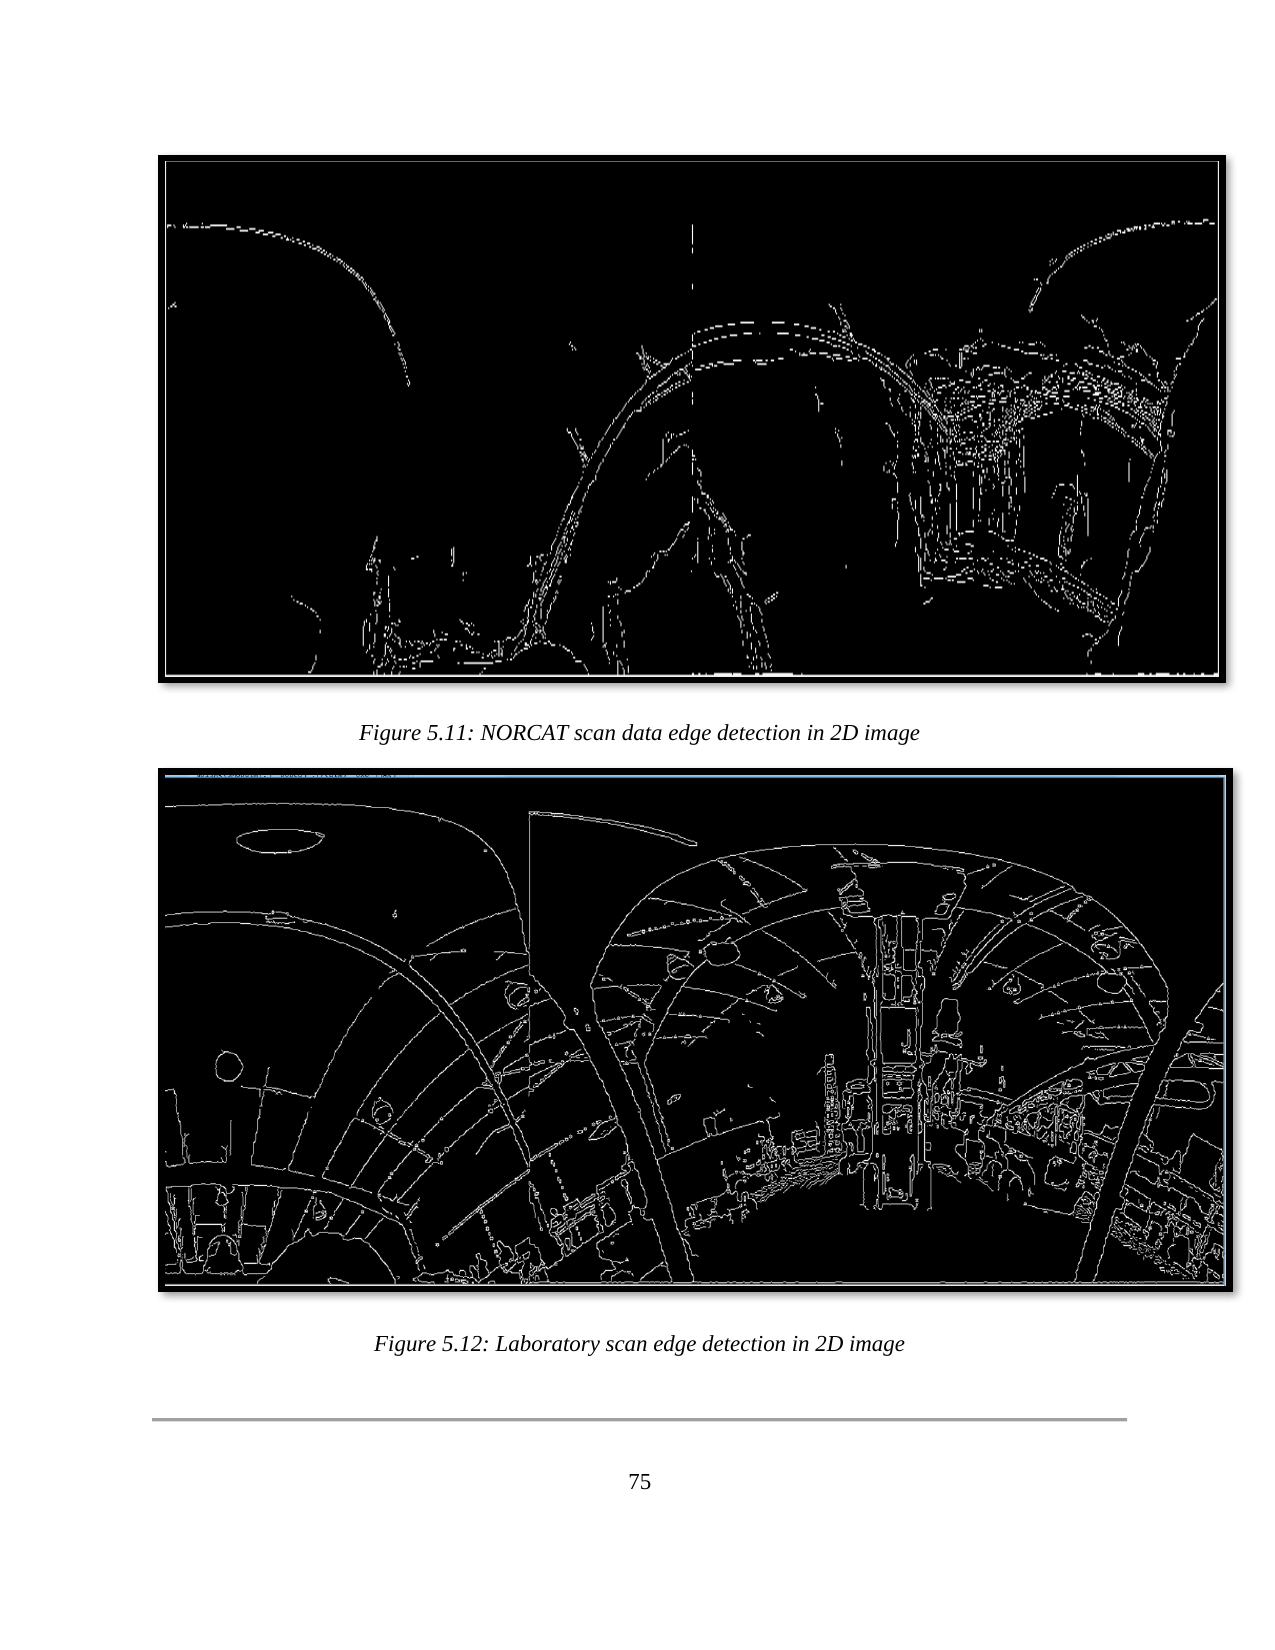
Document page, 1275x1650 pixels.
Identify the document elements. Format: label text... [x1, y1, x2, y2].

picture [165, 775, 1226, 1286]
text Figure 5.11: NORCAT scan data edge detection in 2D image [152, 719, 1127, 746]
picture [165, 161, 1219, 677]
text Figure 5.12: Laboratory scan edge detection in 2D image [152, 1330, 1127, 1356]
